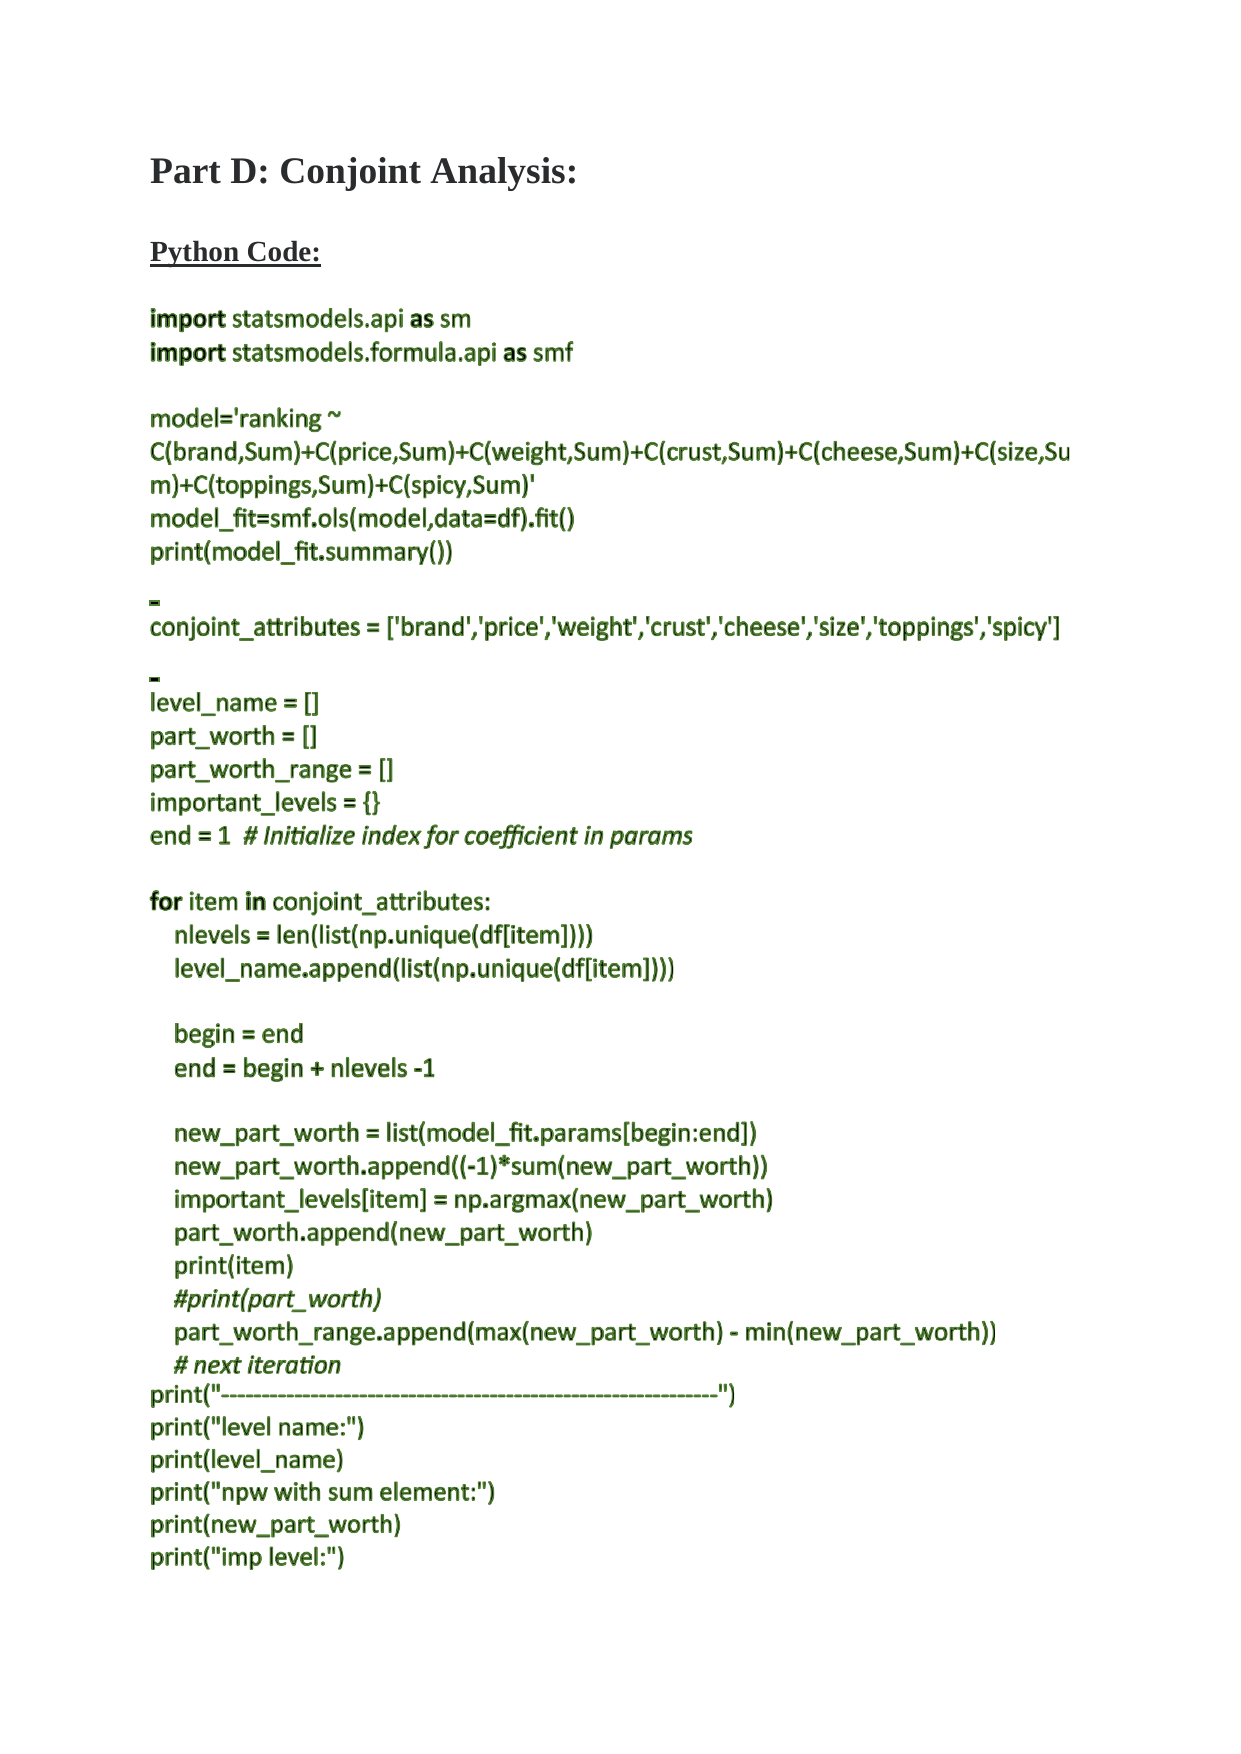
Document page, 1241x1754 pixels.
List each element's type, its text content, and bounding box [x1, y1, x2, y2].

picture [173, 1121, 995, 1374]
picture [150, 407, 1070, 565]
subtitle Python Code: [150, 234, 1132, 268]
picture [150, 692, 693, 849]
subtitle Part D: Conjoint Analysis: [150, 148, 1132, 191]
picture [151, 1383, 735, 1570]
picture [150, 616, 1059, 641]
picture [149, 890, 674, 982]
picture [174, 1023, 435, 1082]
picture [150, 308, 574, 366]
